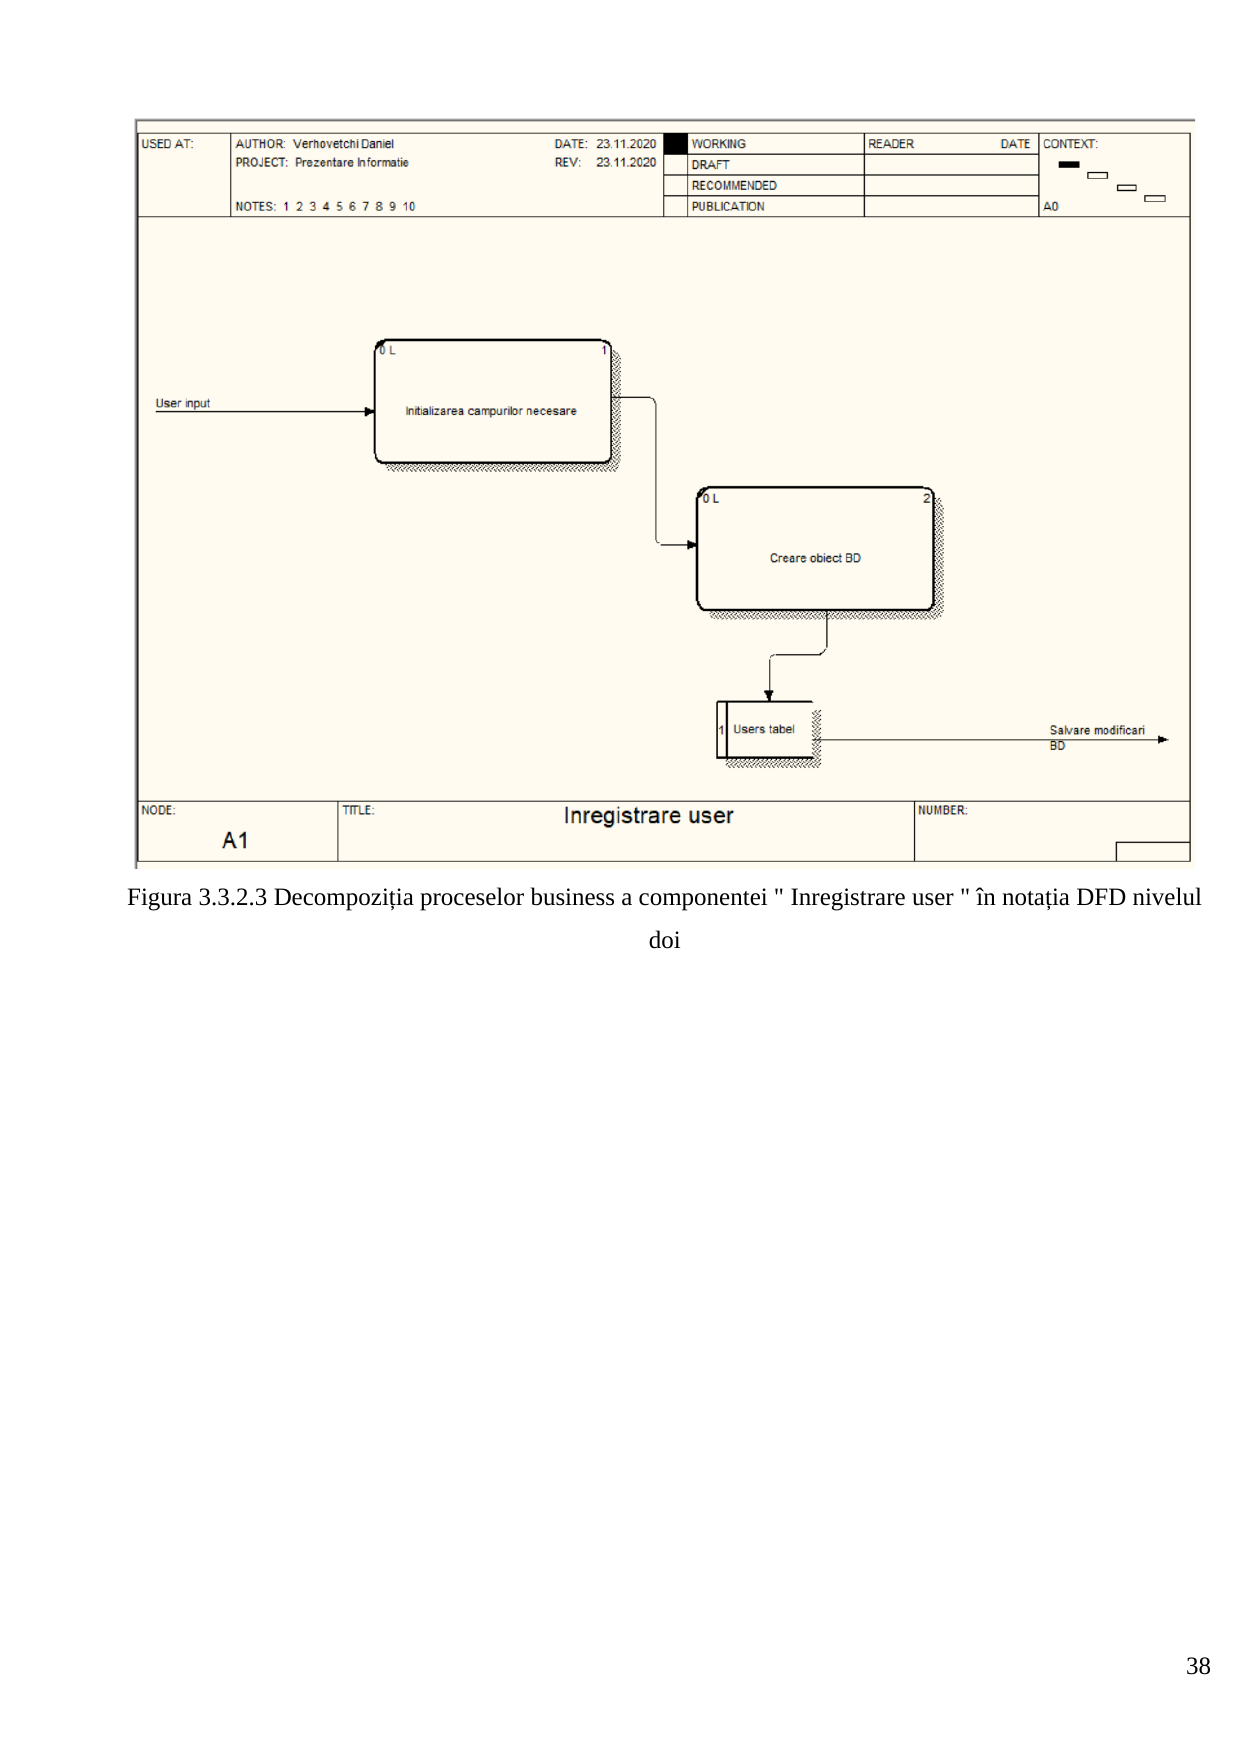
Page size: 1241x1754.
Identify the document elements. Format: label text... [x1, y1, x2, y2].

text Figura 3.3.2.3 Decompoziția proceselor business a componentei " Inregistrare user " în notația DFD nivelul doi [118, 882, 1211, 954]
picture [133, 118, 1196, 869]
